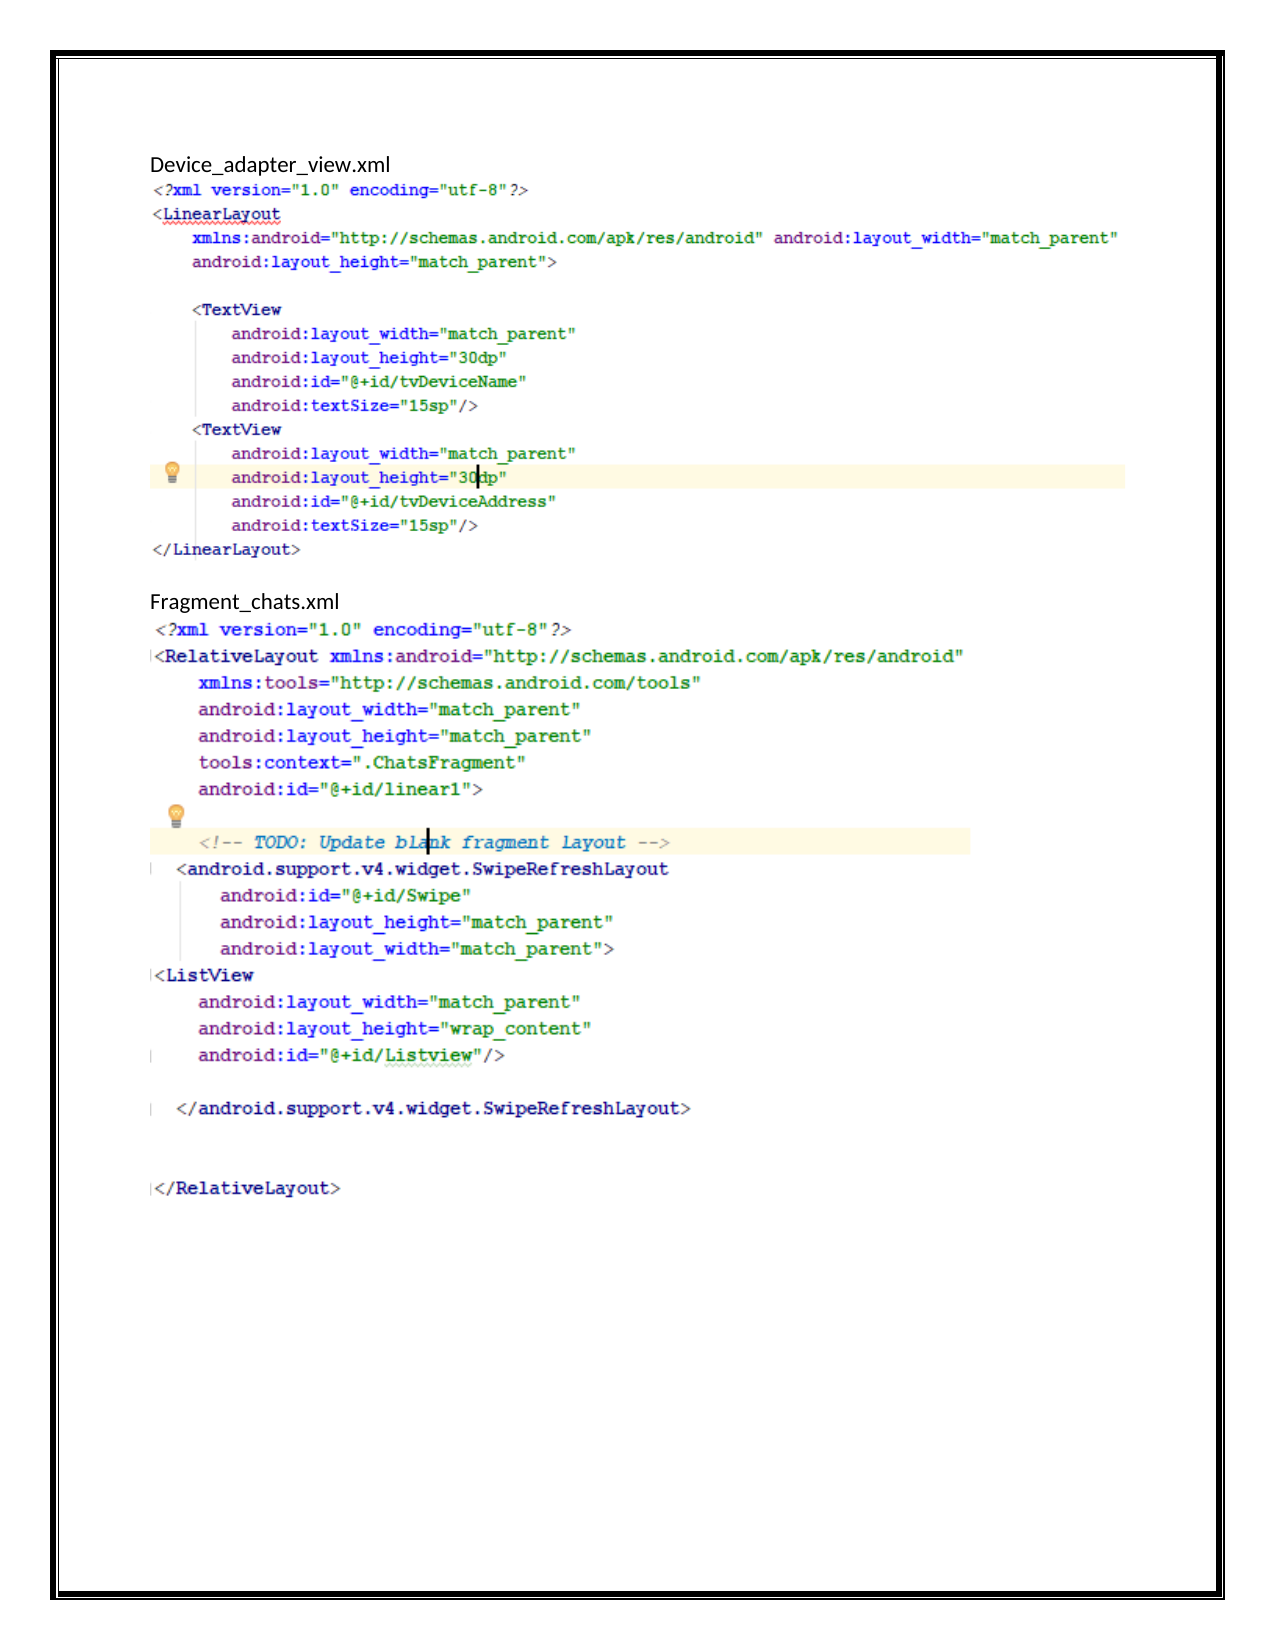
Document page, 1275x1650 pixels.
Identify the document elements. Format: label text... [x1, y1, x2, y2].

text Device_adapter_view.xmlFragment_chats.xml [150, 150, 1125, 180]
picture [150, 180, 1125, 586]
picture [150, 617, 971, 1271]
